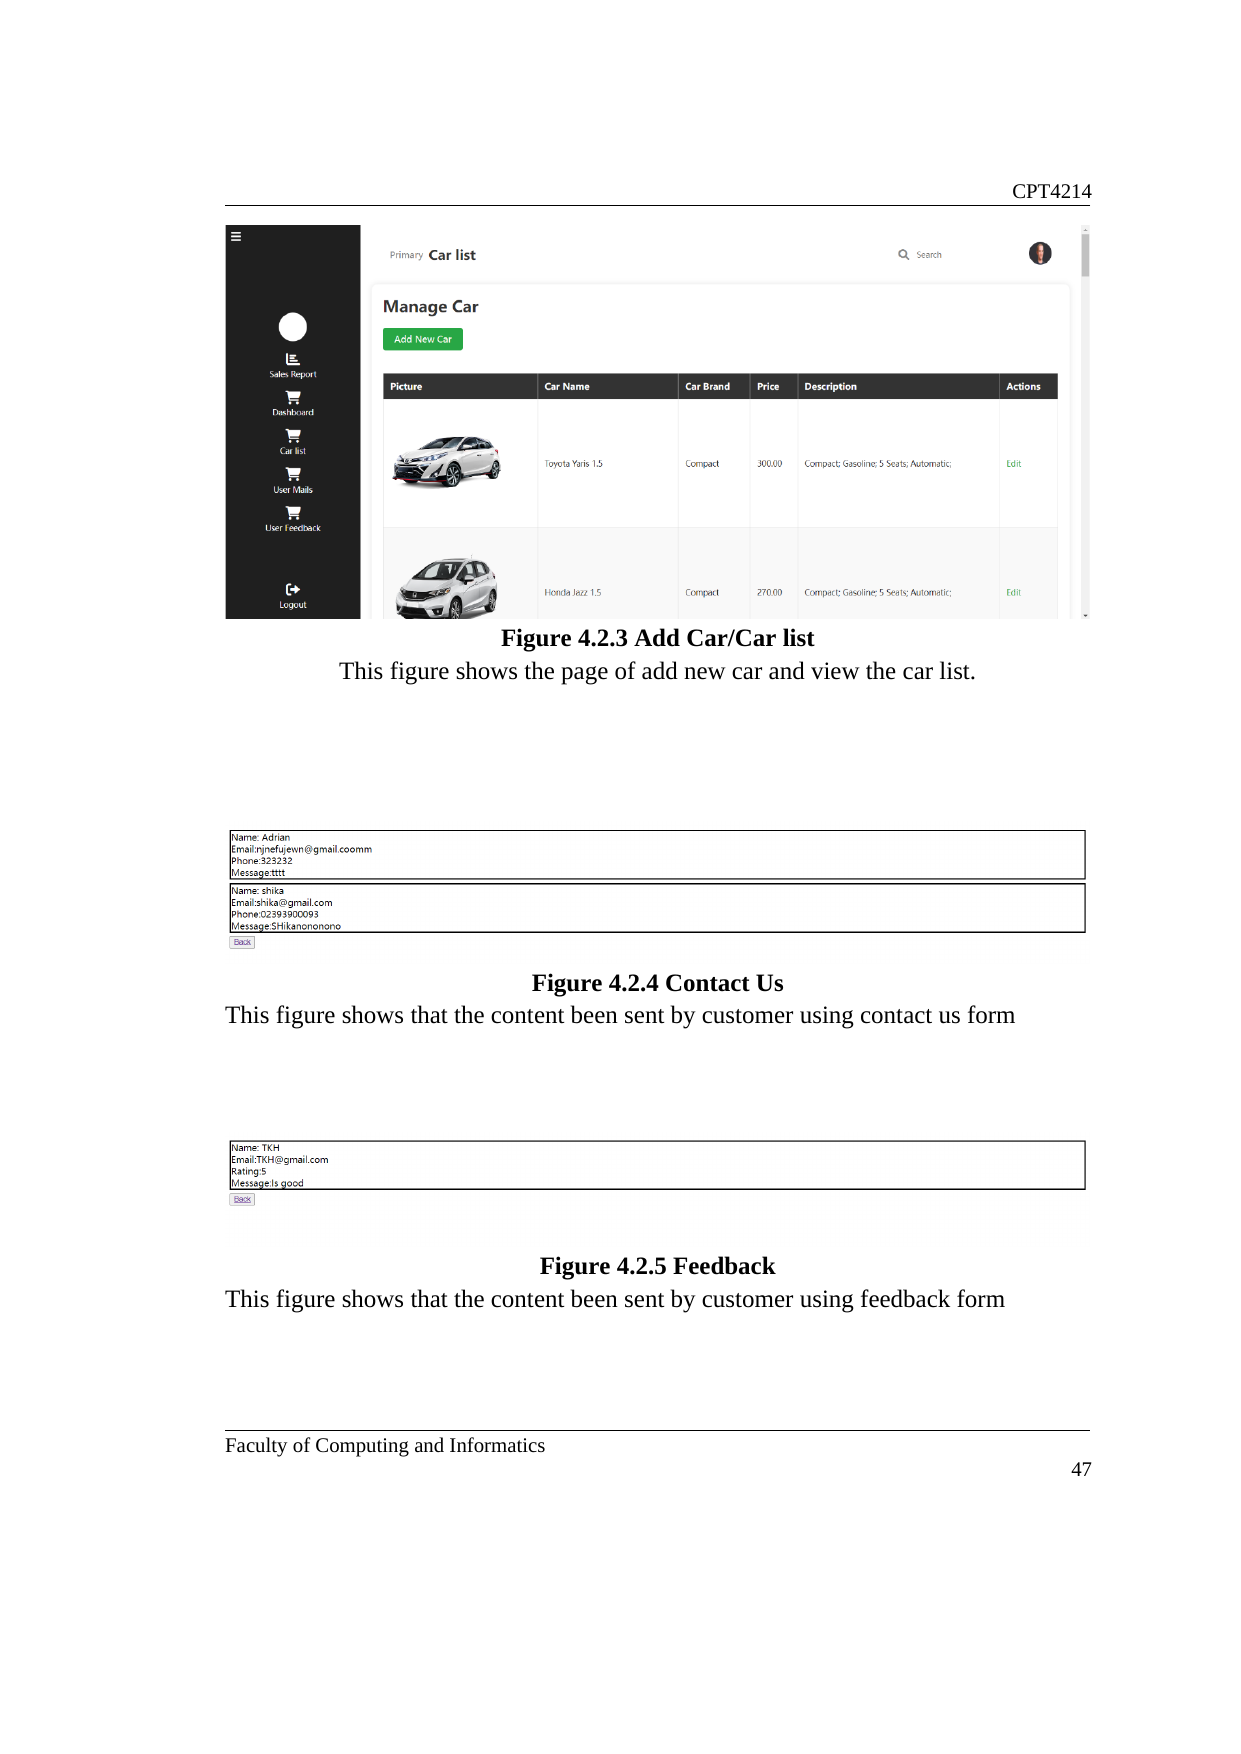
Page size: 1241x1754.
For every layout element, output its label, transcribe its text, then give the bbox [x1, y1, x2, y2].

text This figure shows that the content been sent by customer using contact us form [225, 1001, 1090, 1029]
picture [225, 821, 1090, 964]
text Figure 4.2.5 Feedback [225, 1247, 1090, 1280]
text This figure shows that the content been sent by customer using feedback form [225, 1284, 1090, 1313]
picture [225, 225, 1090, 619]
text This figure shows the page of add new car and view the car list. [225, 656, 1090, 685]
text Figure 4.2.4 Contact Us [225, 964, 1090, 996]
text Figure 4.2.3 Add Car/Car list [225, 619, 1090, 652]
picture [225, 1132, 1090, 1247]
